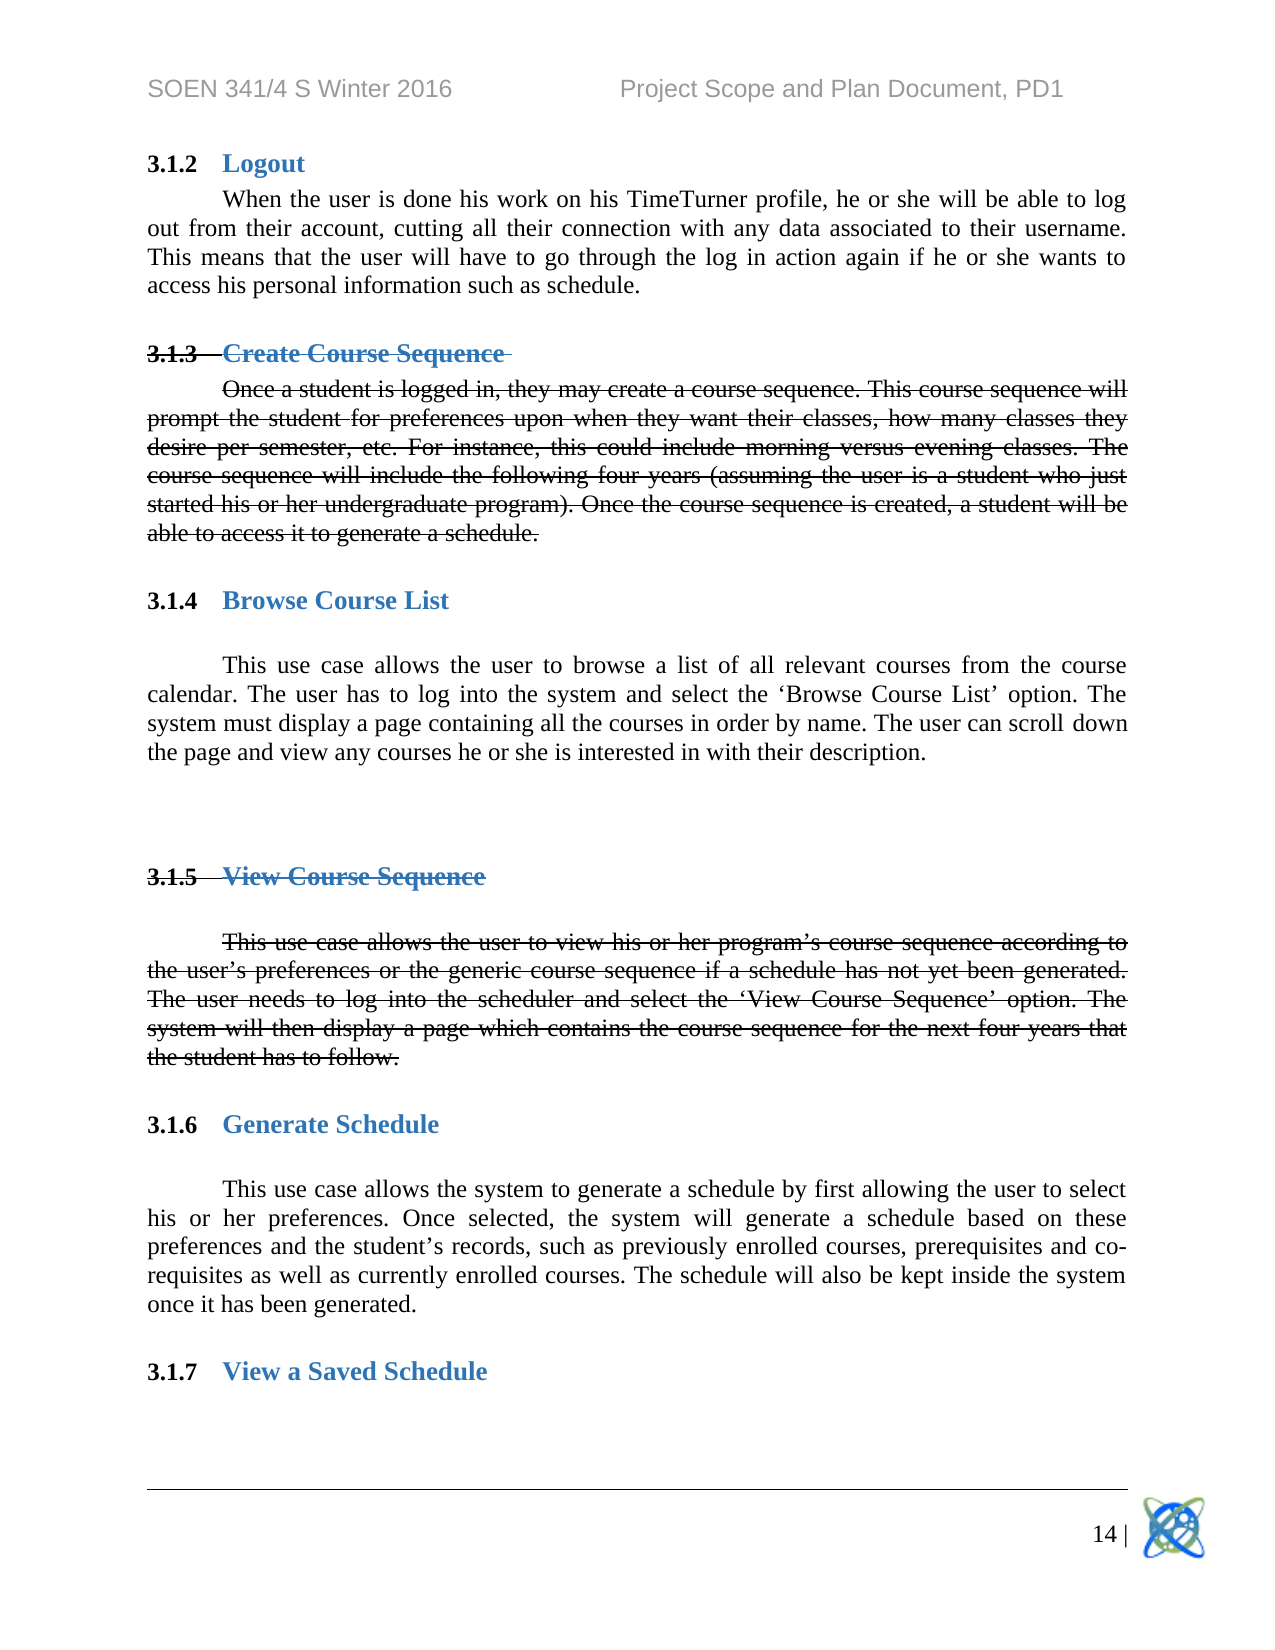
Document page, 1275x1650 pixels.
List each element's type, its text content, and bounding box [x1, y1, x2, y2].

text This use case allows the user to view his or her program’s course sequence according to the user’s preferences or the generic course sequence if a schedule has not yet been generated. The user needs to log into the scheduler and select the ‘View Course Sequence’ option. The system will then display a page which contains the course sequence for the next four years that the student has to follow. [147, 972, 1128, 1000]
text View Course Sequence [147, 860, 1128, 892]
text This use case allows the user to browse a list of all relevant courses from the course calendar. The user has to log into the system and select the ‘Browse Course List’ option. The system must display a page containing all the courses in order by name. The user can scroll down the page and view any courses he or she is interested in with their description. [147, 650, 1128, 765]
text Once a student is logged in, they may create a course sequence. This course sequence will prompt the student for preferences upon when they want their classes, how many classes they desire per semester, etc. For instance, this could include morning versus evening classes. The course sequence will include the following four years (assuming the user is a student who just started his or her undergraduate program). Once the course sequence is created, a student will be able to access it to generate a schedule. [147, 449, 1128, 505]
text This use case allows the user to view his or her program’s course sequence according to the user’s preferences or the generic course sequence if a schedule has not yet been generated. The user needs to log into the scheduler and select the ‘View Course Sequence’ option. The system will then display a page which contains the course sequence for the next four years that the student has to follow. [147, 1001, 1128, 1070]
picture [1123, 1490, 1224, 1566]
text When the user is done his work on his TimeTurner profile, he or she will be able to log out from their account, cutting all their connection with any data associated to their username. This means that the user will have to go through the log in action again if he or she wants to access his personal information such as schedule. [147, 184, 1128, 299]
text Logout [147, 147, 1128, 178]
text Browse Course List [147, 584, 1128, 615]
text Once a student is logged in, they may create a course sequence. This course sequence will prompt the student for preferences upon when they want their classes, how many classes they desire per semester, etc. For instance, this could include morning versus evening classes. The course sequence will include the following four years (assuming the user is a student who just started his or her undergraduate program). Once the course sequence is created, a student will be able to access it to generate a schedule. [147, 374, 1128, 419]
text View a Saved Schedule [147, 1355, 1128, 1386]
text This use case allows the system to generate a schedule by first allowing the user to select his or her preferences. Once selected, the system will generate a schedule based on these preferences and the student’s records, such as previously enrolled courses, prerequisites and co-requisites as well as currently enrolled courses. The schedule will also be kept inside the system once it has been generated. [147, 1174, 1128, 1318]
text Once a student is logged in, they may create a course sequence. This course sequence will prompt the student for preferences upon when they want their classes, how many classes they desire per semester, etc. For instance, this could include morning versus evening classes. The course sequence will include the following four years (assuming the user is a student who just started his or her undergraduate program). Once the course sequence is created, a student will be able to access it to generate a schedule. [147, 506, 1128, 547]
text Generate Schedule [147, 1108, 1128, 1139]
text Create Course Sequence [147, 337, 1128, 368]
text This use case allows the user to view his or her program’s course sequence according to the user’s preferences or the generic course sequence if a schedule has not yet been generated. The user needs to log into the scheduler and select the ‘View Course Sequence’ option. The system will then display a page which contains the course sequence for the next four years that the student has to follow. [147, 927, 1128, 971]
